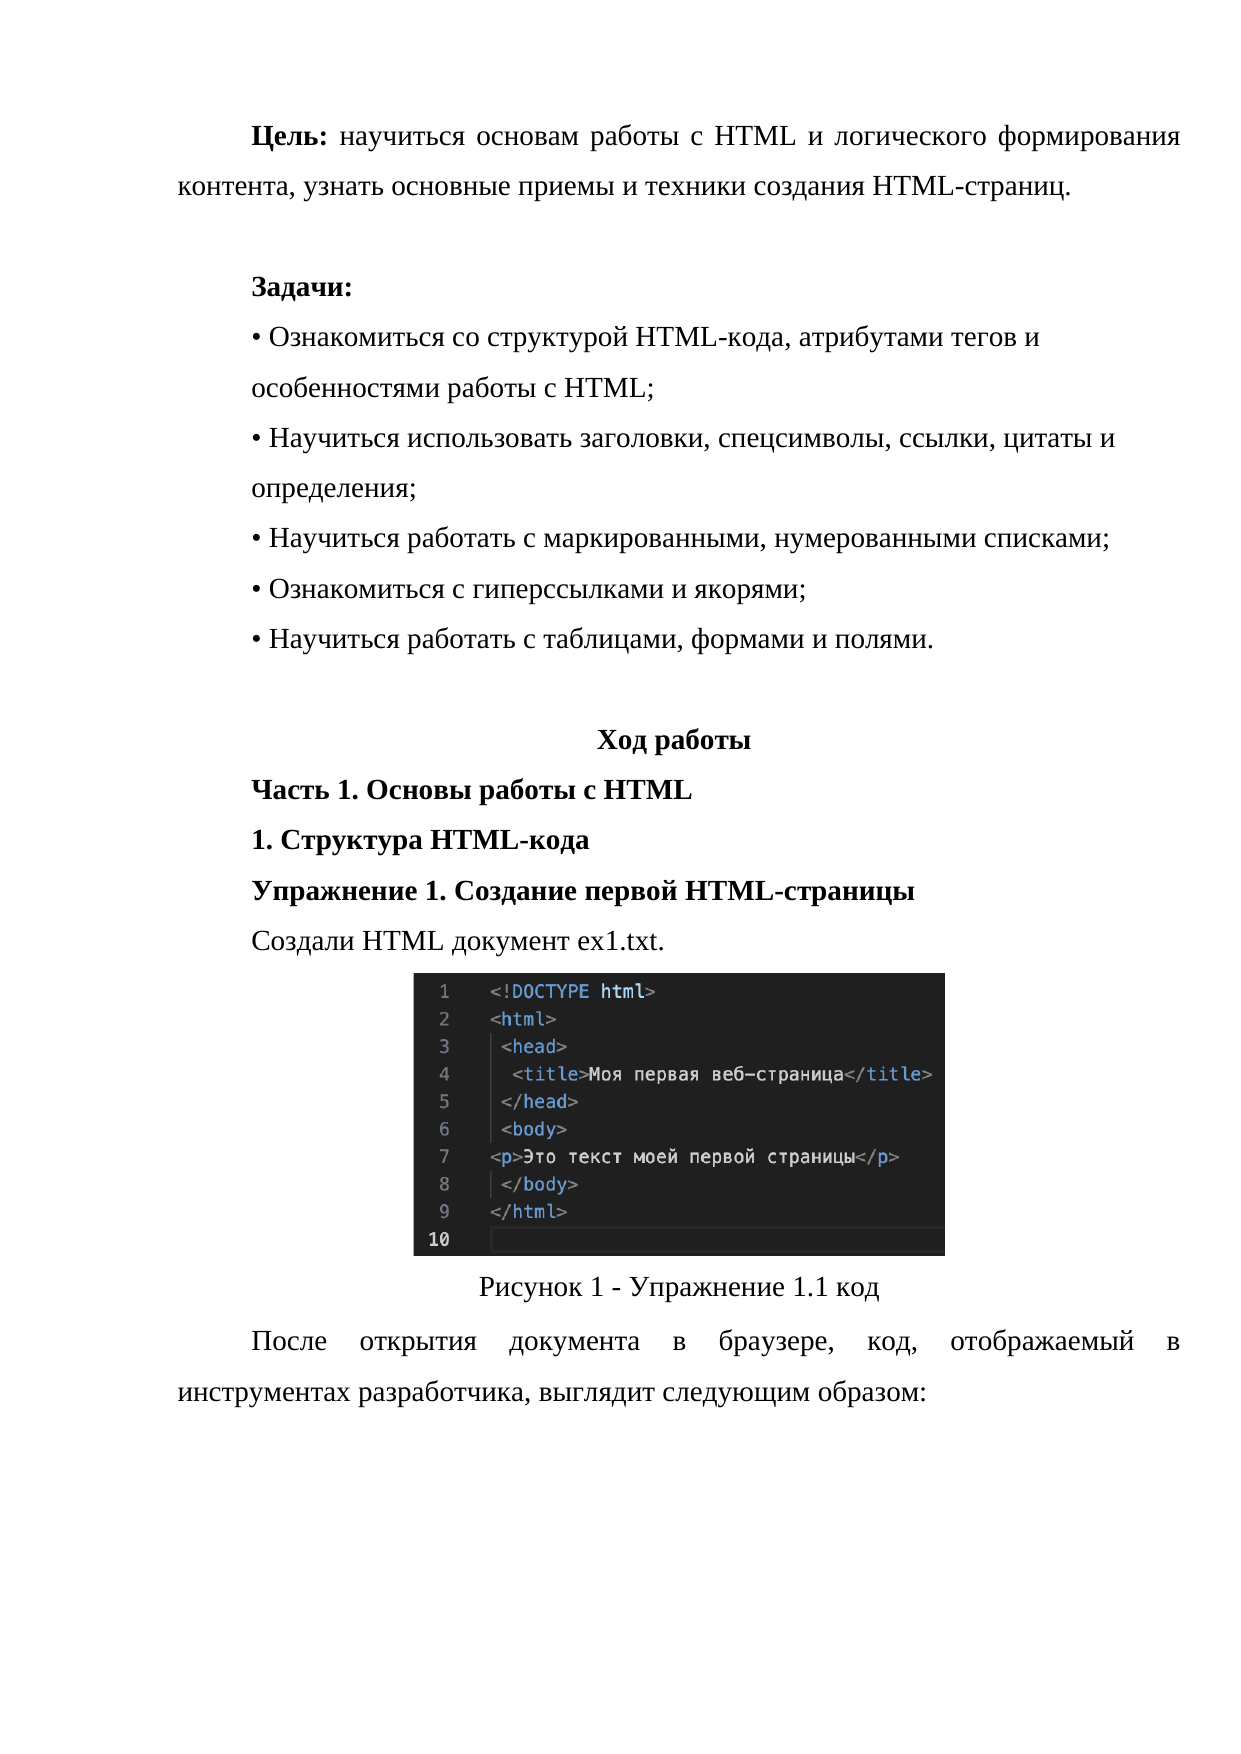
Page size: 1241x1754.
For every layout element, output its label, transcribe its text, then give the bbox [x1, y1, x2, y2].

text особенностями работы с HTML; [177, 370, 1181, 403]
text • Научиться использовать заголовки, спецсимволы, ссылки, цитаты и [177, 420, 1181, 453]
text Цель: научиться основам работы с HTML и логического формирования контента, узнать основные приемы и техники создания HTML-cтраниц. [177, 118, 1181, 202]
text 1. Структура HTML-кода [177, 822, 1171, 856]
text • Ознакомиться с гиперссылками и якорями; [177, 571, 1181, 604]
text Создали HTML документ ex1.txt. [177, 923, 1181, 957]
text Задачи: [177, 269, 1181, 303]
text Часть 1. Основы работы с HTML [177, 772, 1181, 806]
text Ход работы [177, 722, 1171, 755]
subtitle Упражнение 1. Создание первой HTML-страницы [177, 873, 1181, 906]
text После открытия документа в браузере, код, отображаемый в инструментах разработчика, выглядит следующим образом: [177, 1323, 1181, 1407]
picture [413, 973, 945, 1256]
text • Научиться работать с таблицами, формами и полями. [177, 621, 1181, 655]
text • Ознакомиться со структурой HTML-кода, атрибутами тегов и [177, 319, 1181, 353]
text • Научиться работать с маркированными, нумерованными списками; [177, 521, 1181, 554]
text определения; [177, 470, 1181, 504]
